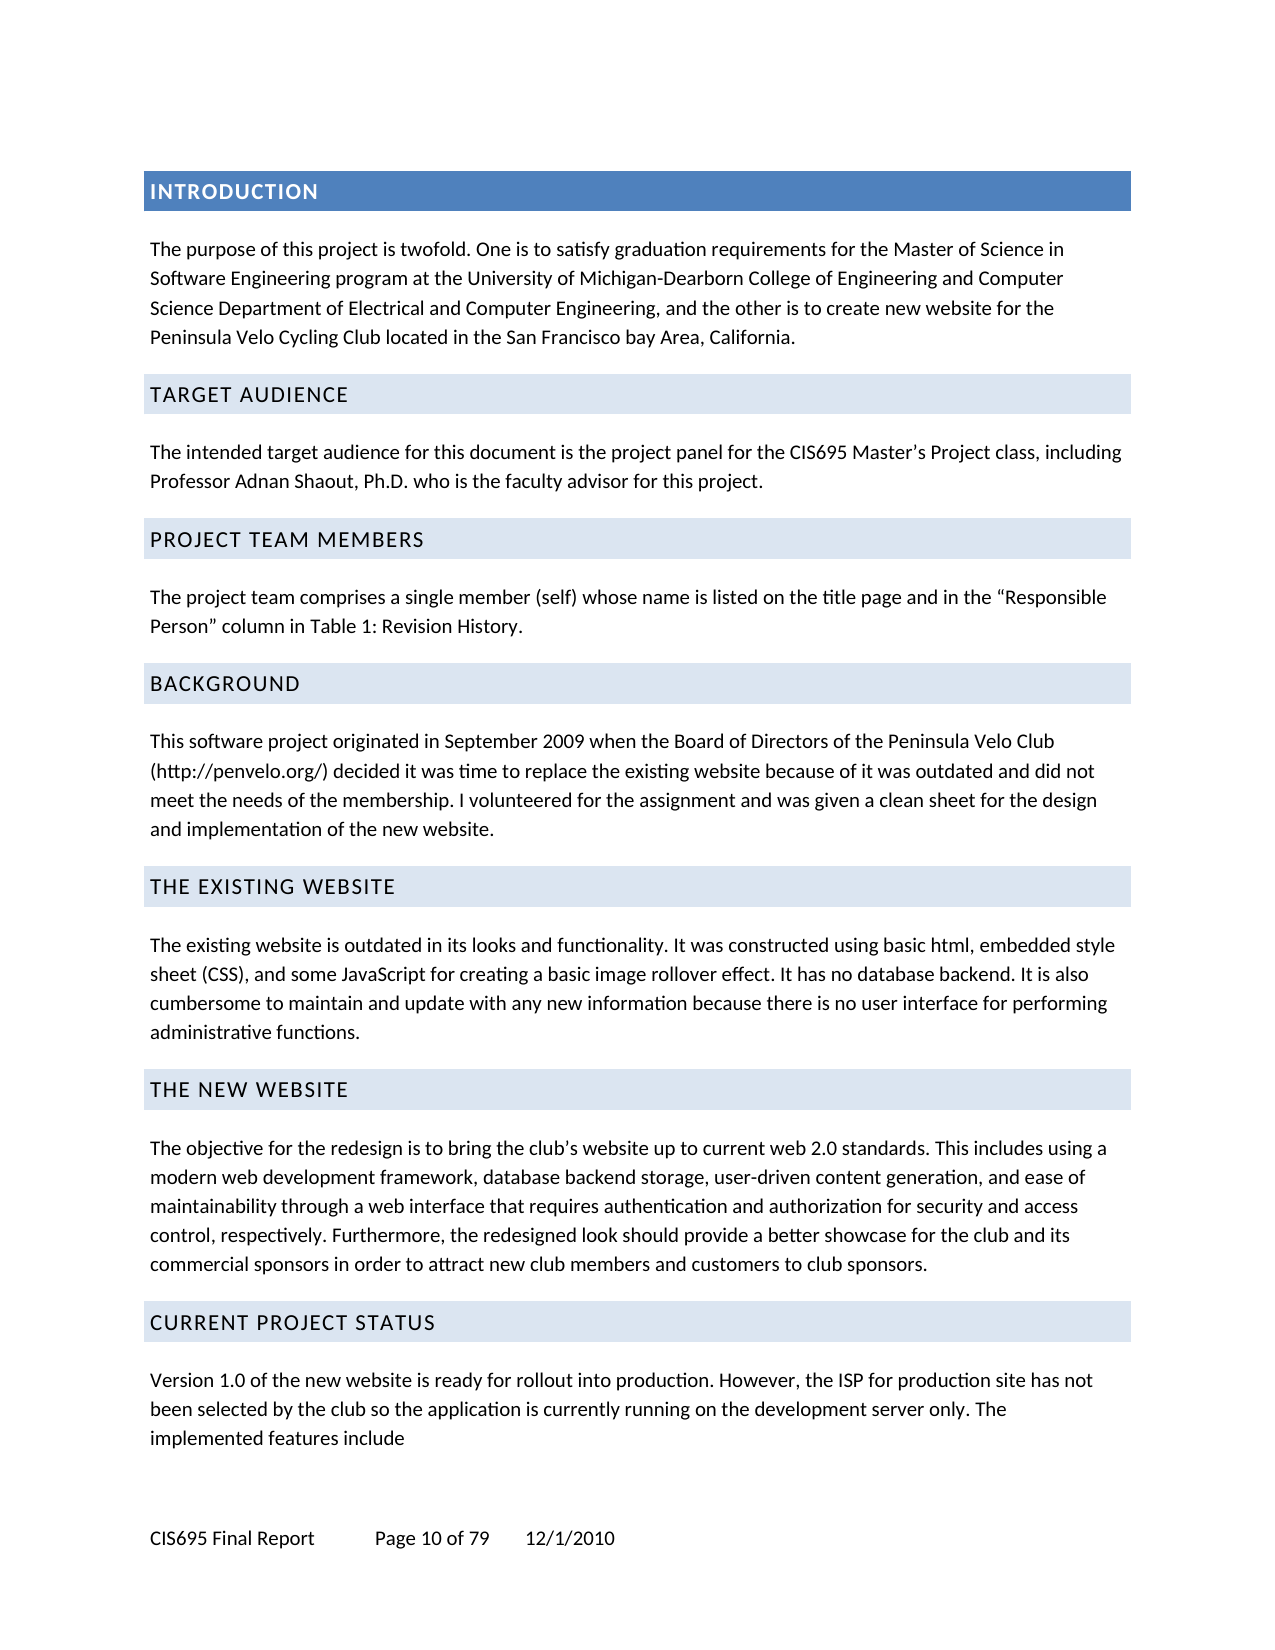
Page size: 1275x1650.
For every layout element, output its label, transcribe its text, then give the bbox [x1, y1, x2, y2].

text Version 1.0 of the new website is ready for rollout into production. However, the ISP for production site has not been selected by the club so the application is currently running on the development server only. The implemented features include [150, 1367, 1125, 1451]
subtitle Project Team Members [150, 525, 1125, 553]
subtitle Current Project Status [150, 1308, 1125, 1336]
text The project team comprises a single member (self) whose name is listed on the title page and in the “Responsible Person” column in Table 1: Revision History. [150, 584, 1125, 639]
subtitle Target Audience [150, 380, 1125, 408]
text The existing website is outdated in its looks and functionality. It was constructed using basic html, embedded style sheet (CSS), and some JavaScript for creating a basic image rollover effect. It has no database backend. It is also cumbersome to maintain and update with any new information because there is no user interface for performing administrative functions. [150, 932, 1125, 1045]
text The purpose of this project is twofold. One is to satisfy graduation requirements for the Master of Science in Software Engineering program at the University of Michigan-Dearborn College of Engineering and Computer Science Department of Electrical and Computer Engineering, and the other is to create new website for the Peninsula Velo Cycling Club located in the San Francisco bay Area, California. [150, 236, 1125, 349]
subtitle The Existing Website [150, 873, 1125, 901]
text The intended target audience for this document is the project panel for the CIS695 Master’s Project class, including Professor Adnan Shaout, Ph.D. who is the faculty advisor for this project. [150, 439, 1125, 494]
text This software project originated in September 2009 when the Board of Directors of the Peninsula Velo Club (http://penvelo.org/) decided it was time to replace the existing website because of it was outdated and did not meet the needs of the membership. I volunteered for the assignment and was given a clean sheet for the design and implementation of the new website. [150, 729, 1125, 842]
text The objective for the redesign is to bring the club’s website up to current web 2.0 standards. This includes using a modern web development framework, database backend storage, user-driven content generation, and ease of maintainability through a web interface that requires authentication and authorization for security and access control, respectively. Furthermore, the redesigned look should provide a better showcase for the club and its commercial sponsors in order to attract new club members and customers to club sponsors. [150, 1135, 1125, 1277]
subtitle The New Website [150, 1076, 1125, 1103]
subtitle Background [150, 670, 1125, 697]
subtitle Introduction [150, 177, 1125, 205]
